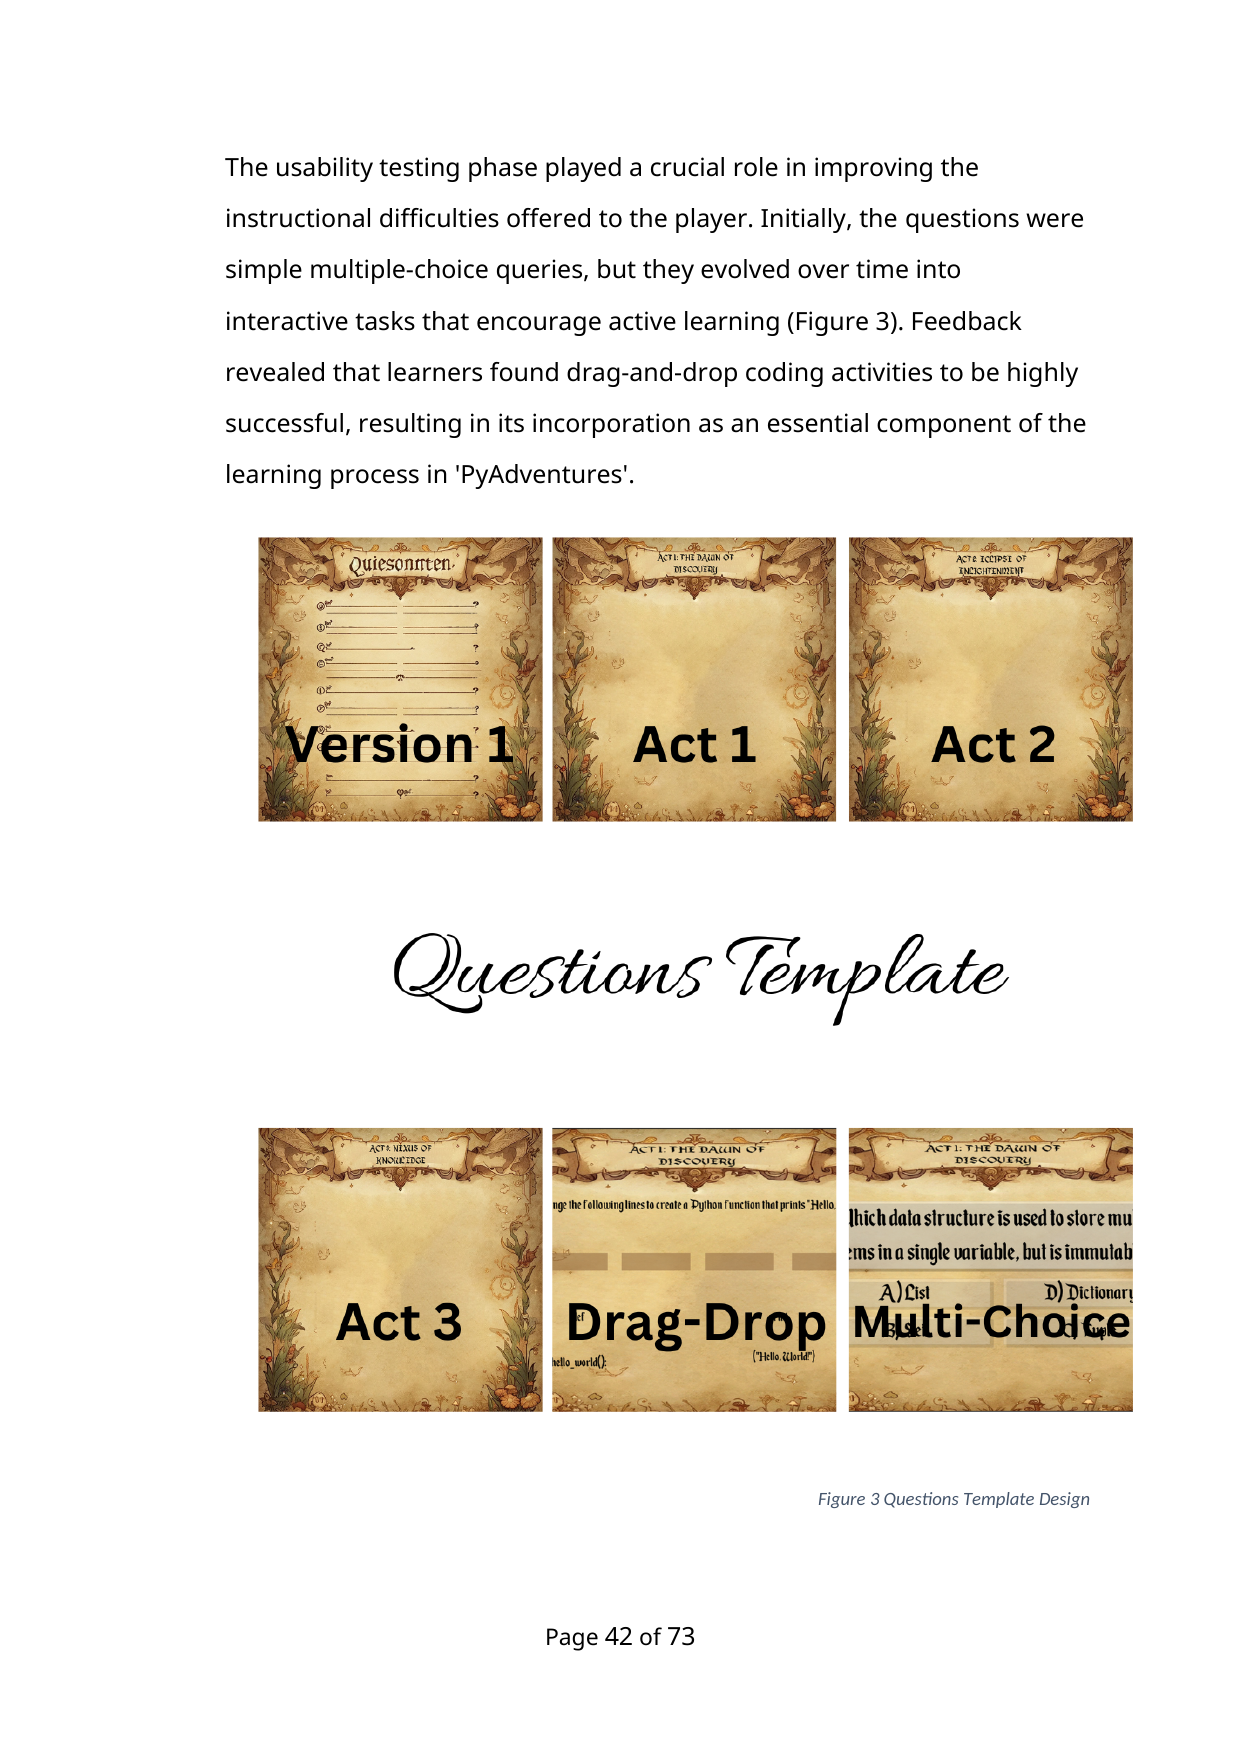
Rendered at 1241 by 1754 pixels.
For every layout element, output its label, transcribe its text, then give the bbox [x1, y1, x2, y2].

text Figure 3 Questions Template Design [150, 1488, 1090, 1511]
picture [225, 504, 1166, 1445]
text The usability testing phase played a crucial role in improving the instructional difficulties offered to the player. Initially, the questions were simple multiple-choice queries, but they evolved over time into interactive tasks that encourage active learning (Figure 3). Feedback revealed that learners found drag-and-drop coding activities to be highly successful, resulting in its incorporation as an essential component of the learning process in 'PyAdventures'. [225, 150, 1090, 504]
